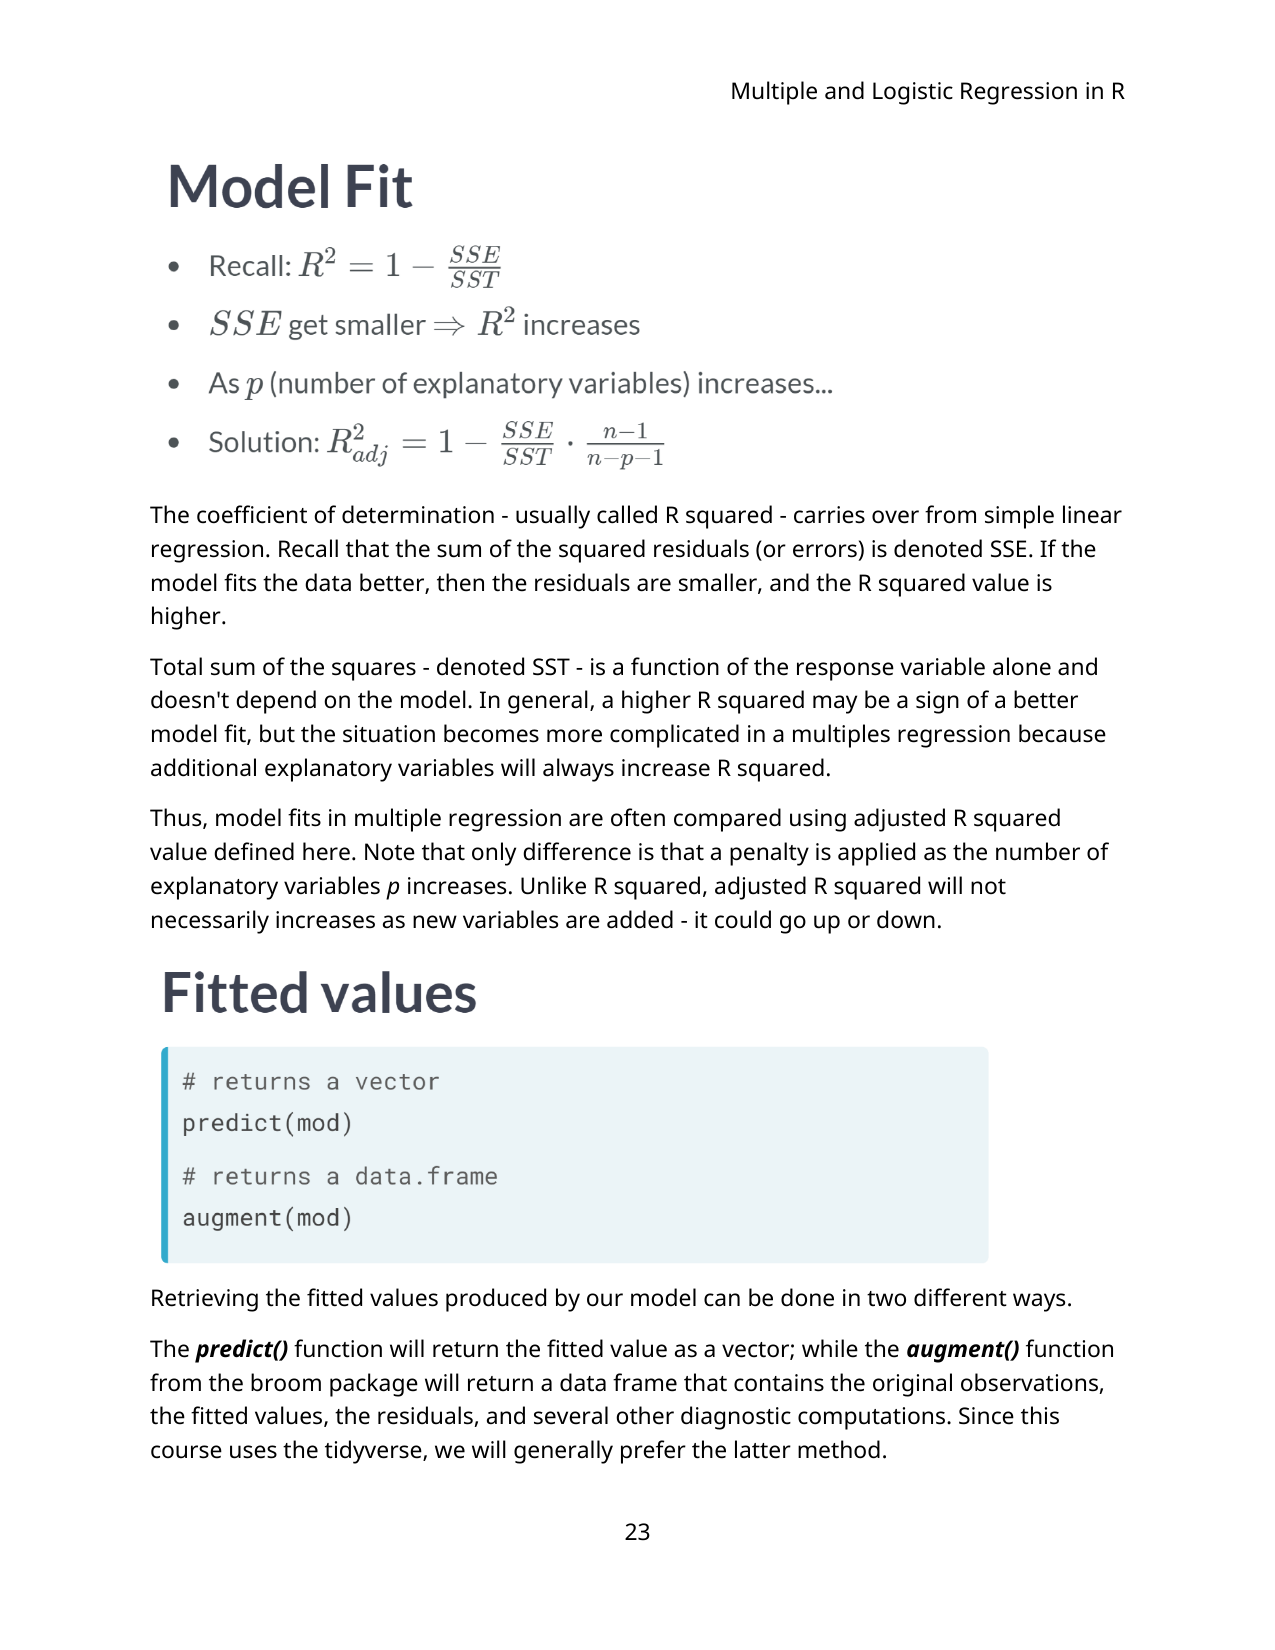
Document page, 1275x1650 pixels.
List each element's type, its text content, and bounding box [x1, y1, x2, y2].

text Total sum of the squares - denoted SST - is a function of the response variable alone and doesn't depend on the model. In general, a higher R squared may be a sign of a better model fit, but the situation becomes more complicated in a multiples regression because additional explanatory variables will always increase R squared. [150, 651, 1125, 783]
picture [150, 953, 1007, 1280]
picture [150, 150, 853, 497]
text Thus, model fits in multiple regression are often compared using adjusted R squared value defined here. Note that only difference is that a penalty is applied as the number of explanatory variables p increases. Unlike R squared, adjusted R squared will not necessarily increases as new variables are added - it could go up or down. [150, 802, 1125, 935]
text The predict() function will return the fitted value as a vector; while the augment() function from the broom package will return a data frame that contains the original observations, the fitted values, the residuals, and several other diagnostic computations. Since this course uses the tidyverse, we will generally prefer the latter method. [150, 1333, 1125, 1465]
